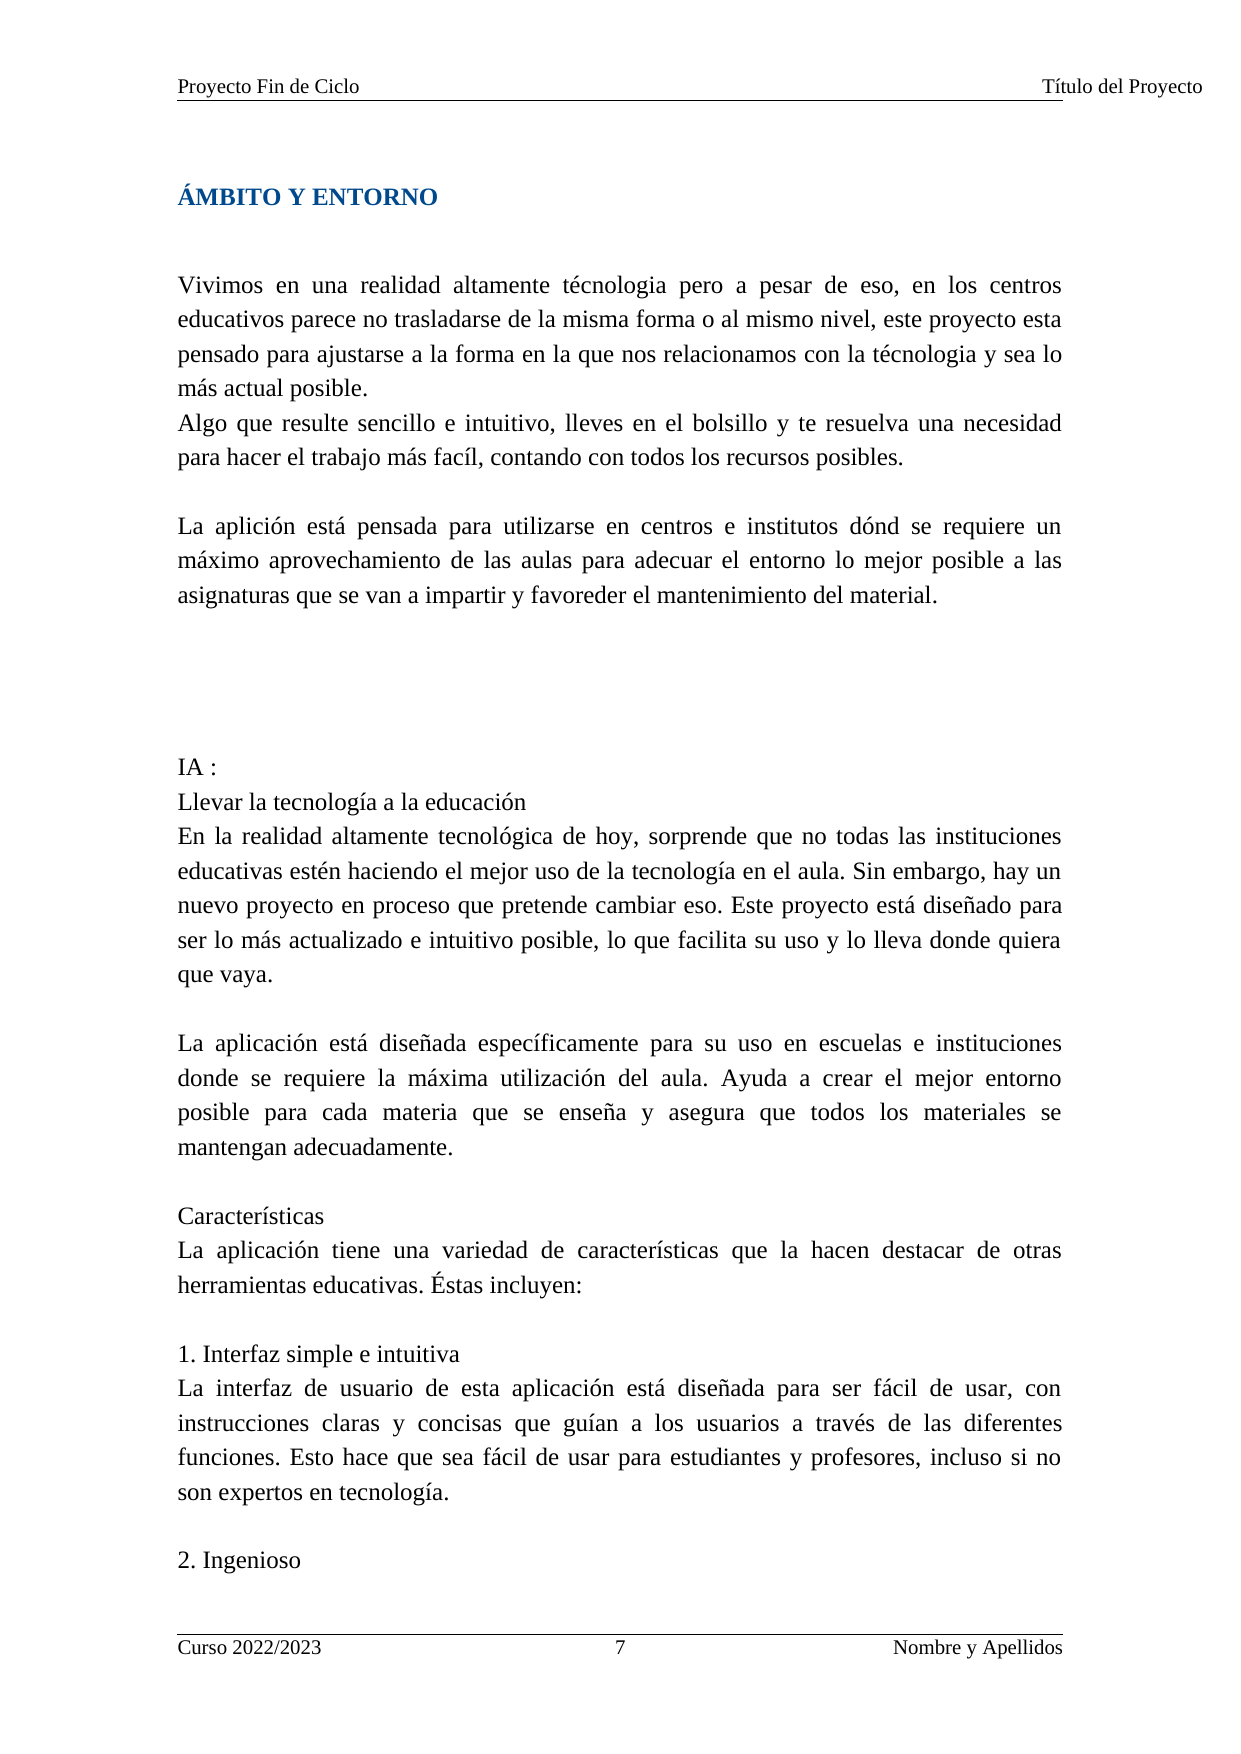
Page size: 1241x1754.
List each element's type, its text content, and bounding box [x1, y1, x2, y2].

text Llevar la tecnología a la educación [177, 787, 1063, 816]
text 1. Interfaz simple e intuitiva [177, 1339, 1063, 1367]
text IA : [177, 752, 1063, 781]
text La aplición está pensada para utilizarse en centros e institutos dónd se requiere un máximo aprovechamiento de las aulas para adecuar el entorno lo mejor posible a las asignaturas que se van a impartir y favoreder el mantenimiento del material. [177, 511, 1063, 609]
text Características [177, 1201, 1063, 1229]
text Vivimos en una realidad altamente técnologia pero a pesar de eso, en los centros educativos parece no trasladarse de la misma forma o al mismo nivel, este proyecto esta pensado para ajustarse a la forma en la que nos relacionamos con la técnologia y sea lo más actual posible. [177, 270, 1063, 402]
text En la realidad altamente tecnológica de hoy, sorprende que no todas las instituciones educativas estén haciendo el mejor uso de la tecnología en el aula. Sin embargo, hay un nuevo proyecto en proceso que pretende cambiar eso. Este proyecto está diseñado para ser lo más actualizado e intuitivo posible, lo que facilita su uso y lo lleva donde quiera que vaya. [177, 821, 1063, 988]
text La aplicación está diseñada específicamente para su uso en escuelas e instituciones donde se requiere la máxima utilización del aula. Ayuda a crear el mejor entorno posible para cada materia que se enseña y asegura que todos los materiales se mantengan adecuadamente. [177, 1028, 1063, 1161]
subtitle ÁMBITO Y ENTORNO [177, 182, 1063, 211]
text La aplicación tiene una variedad de características que la hacen destacar de otras herramientas educativas. Éstas incluyen: [177, 1235, 1063, 1298]
text Algo que resulte sencillo e intuitivo, lleves en el bolsillo y te resuelva una necesidad para hacer el trabajo más facíl, contando con todos los recursos posibles. [177, 408, 1063, 471]
text 2. Ingenioso [177, 1546, 1063, 1574]
text La interfaz de usuario de esta aplicación está diseñada para ser fácil de usar, con instrucciones claras y concisas que guían a los usuarios a través de las diferentes funciones. Esto hace que sea fácil de usar para estudiantes y profesores, incluso si no son expertos en tecnología. [177, 1373, 1063, 1505]
